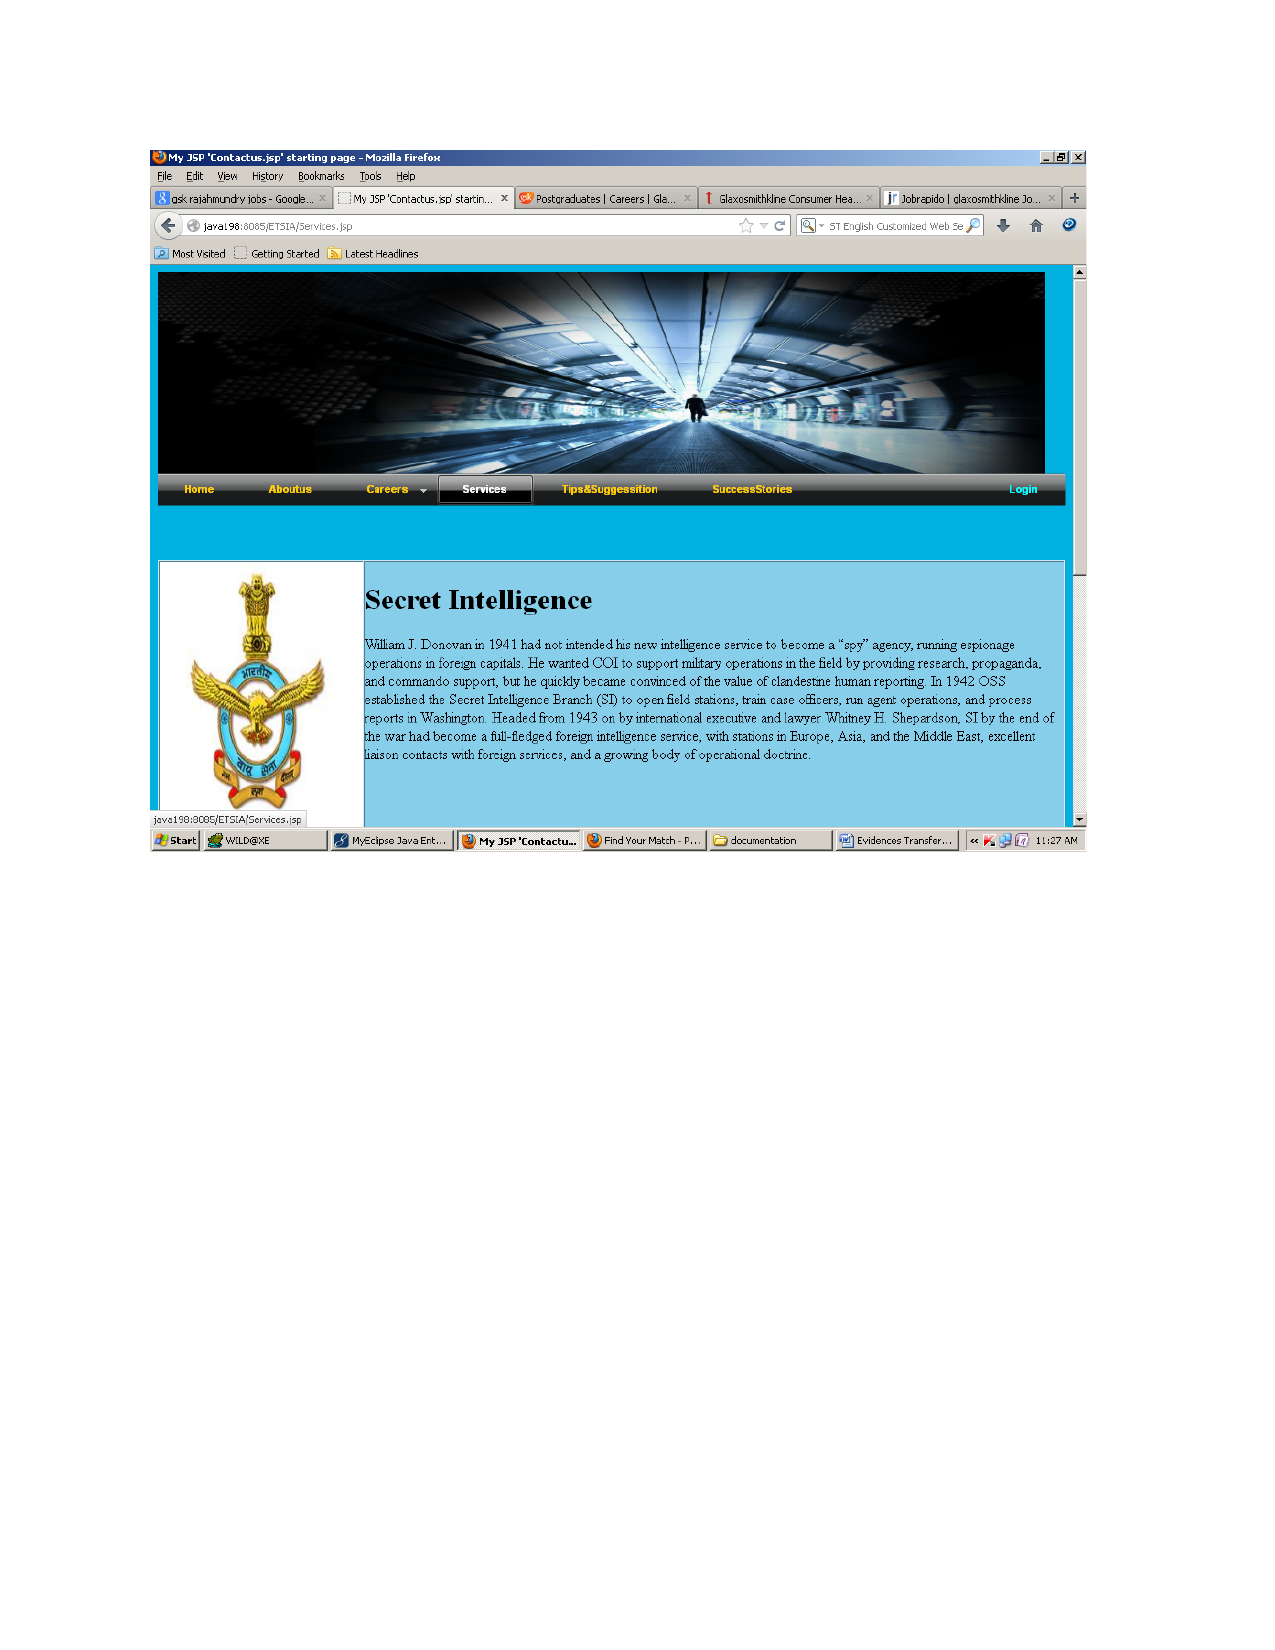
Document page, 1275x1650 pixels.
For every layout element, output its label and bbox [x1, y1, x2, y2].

picture [150, 150, 1087, 852]
picture [159, 273, 1065, 504]
